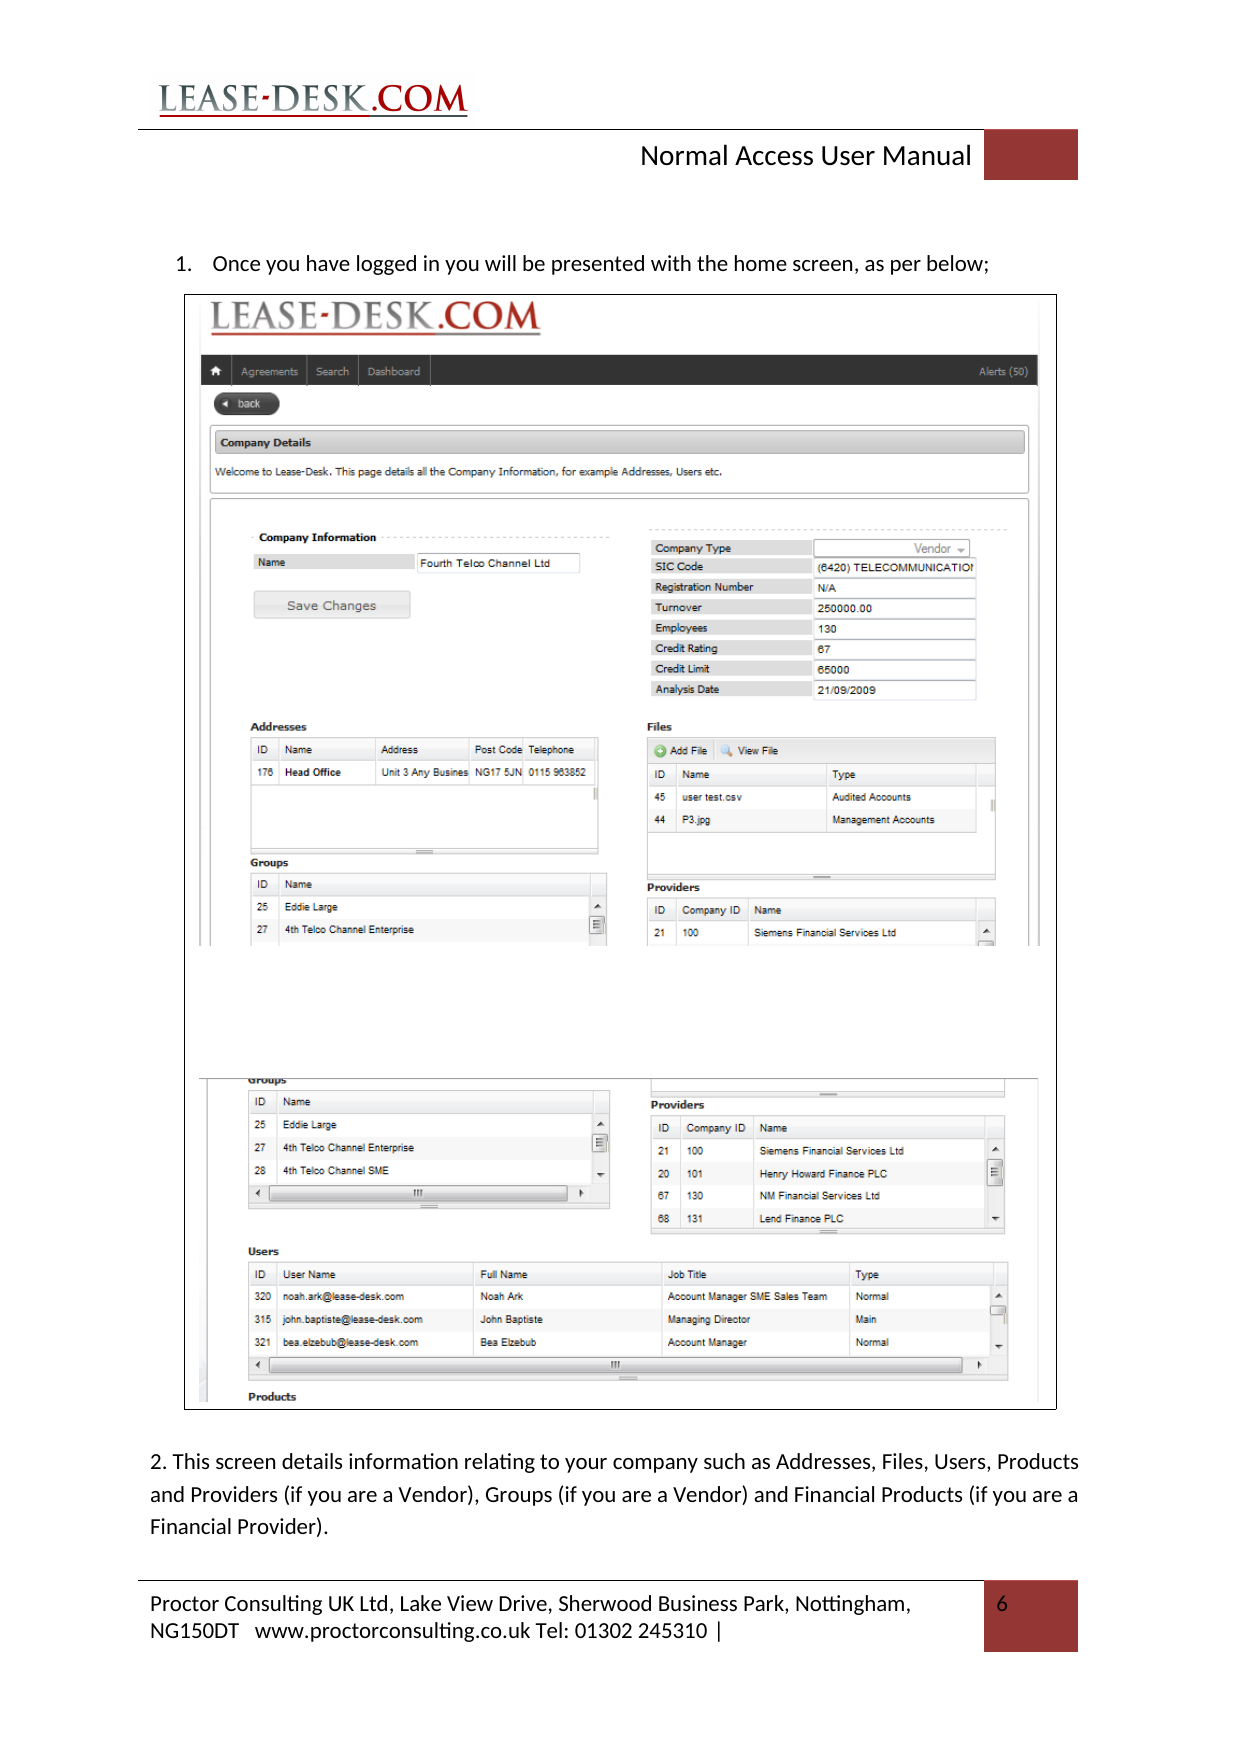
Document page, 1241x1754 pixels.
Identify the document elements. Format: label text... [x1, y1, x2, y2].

picture [150, 73, 476, 129]
text 2. This screen details information relating to your company such as Addresses, Files, Users, Products and Providers (if you are a Vendor), Groups (if you are a Vendor) and Financial Products (if you are a Financial Provider). [150, 1447, 1090, 1540]
picture [199, 301, 1040, 946]
picture [199, 1078, 1039, 1402]
list Once you have logged in you will be presented with the home screen, as per below; [175, 249, 1090, 277]
